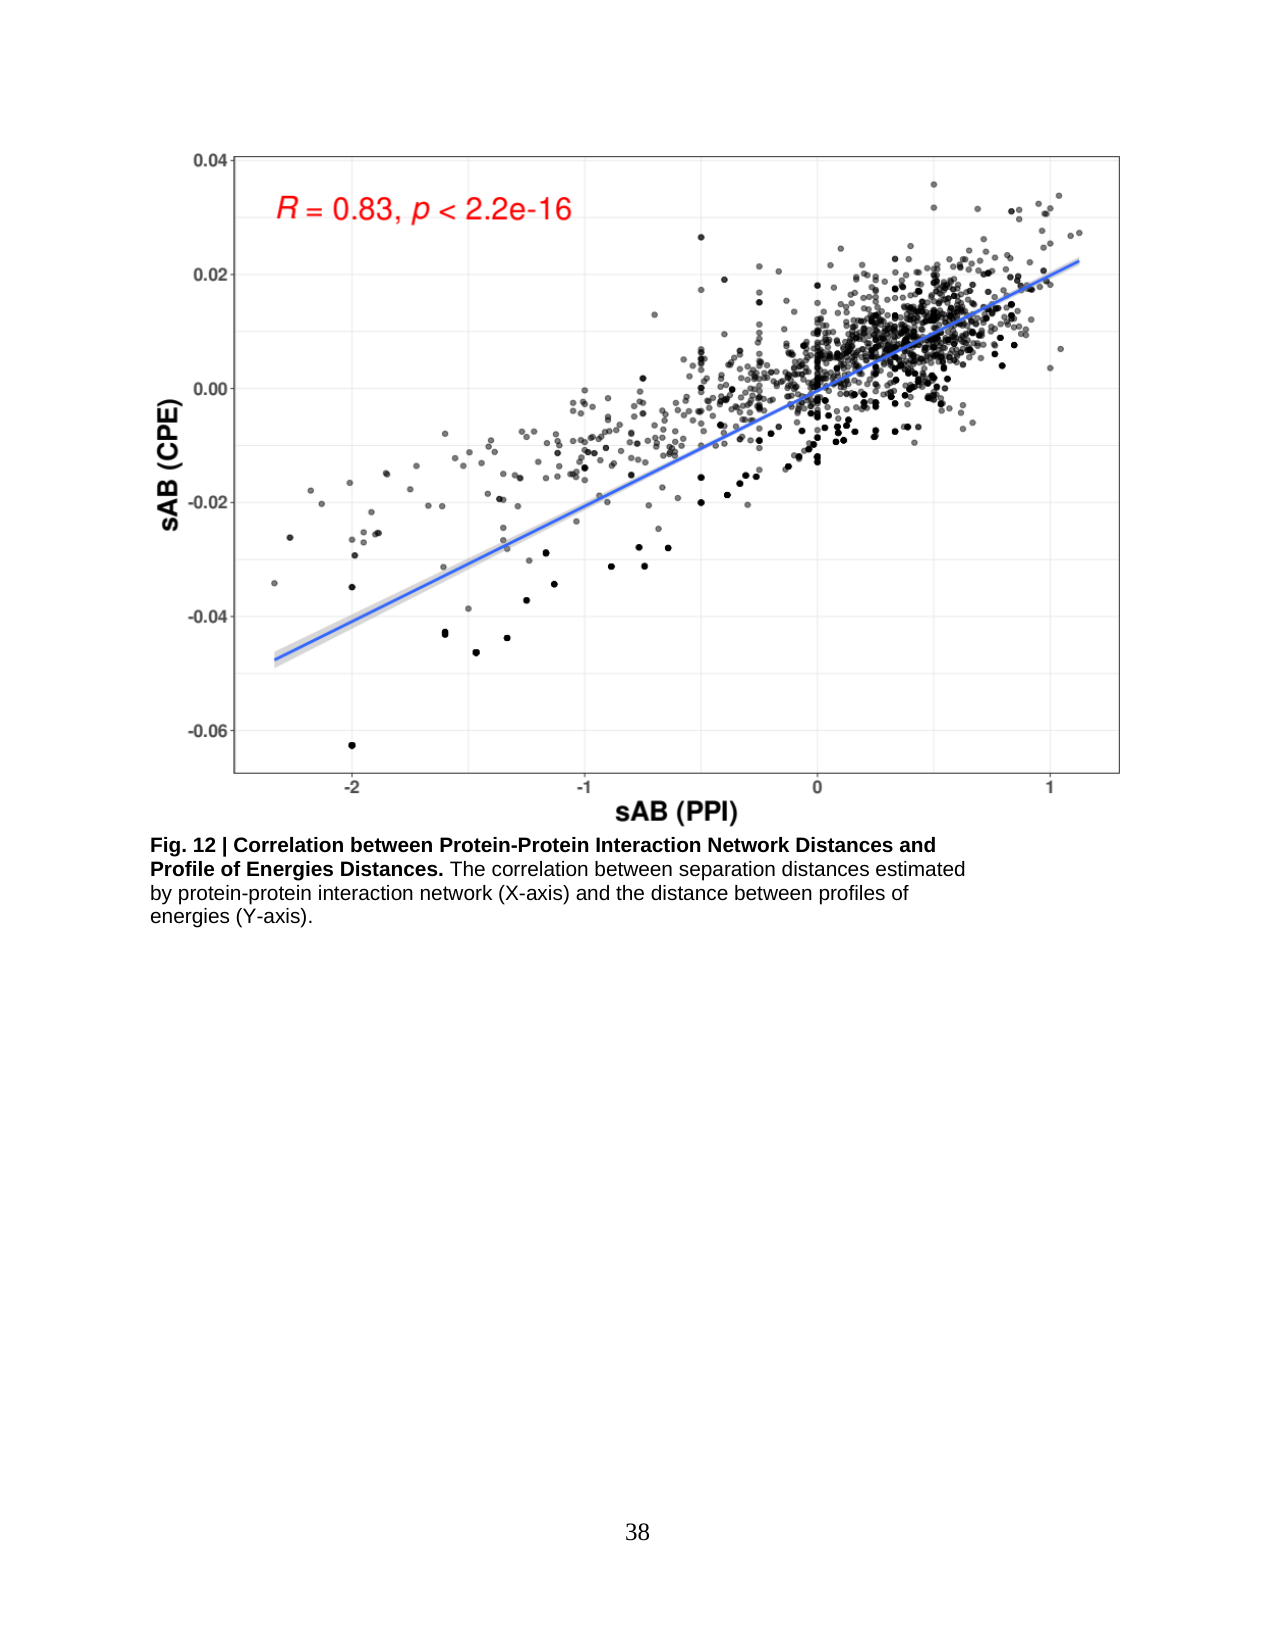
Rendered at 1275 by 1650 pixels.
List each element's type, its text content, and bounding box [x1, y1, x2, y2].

text Fig. 12 | Correlation between Protein-Protein Interaction Network Distances and Profile of Energies Distances. The correlation between separation distances estimated by protein-protein interaction network (X-axis) and the distance between profiles of energies (Y-axis). [150, 833, 992, 928]
